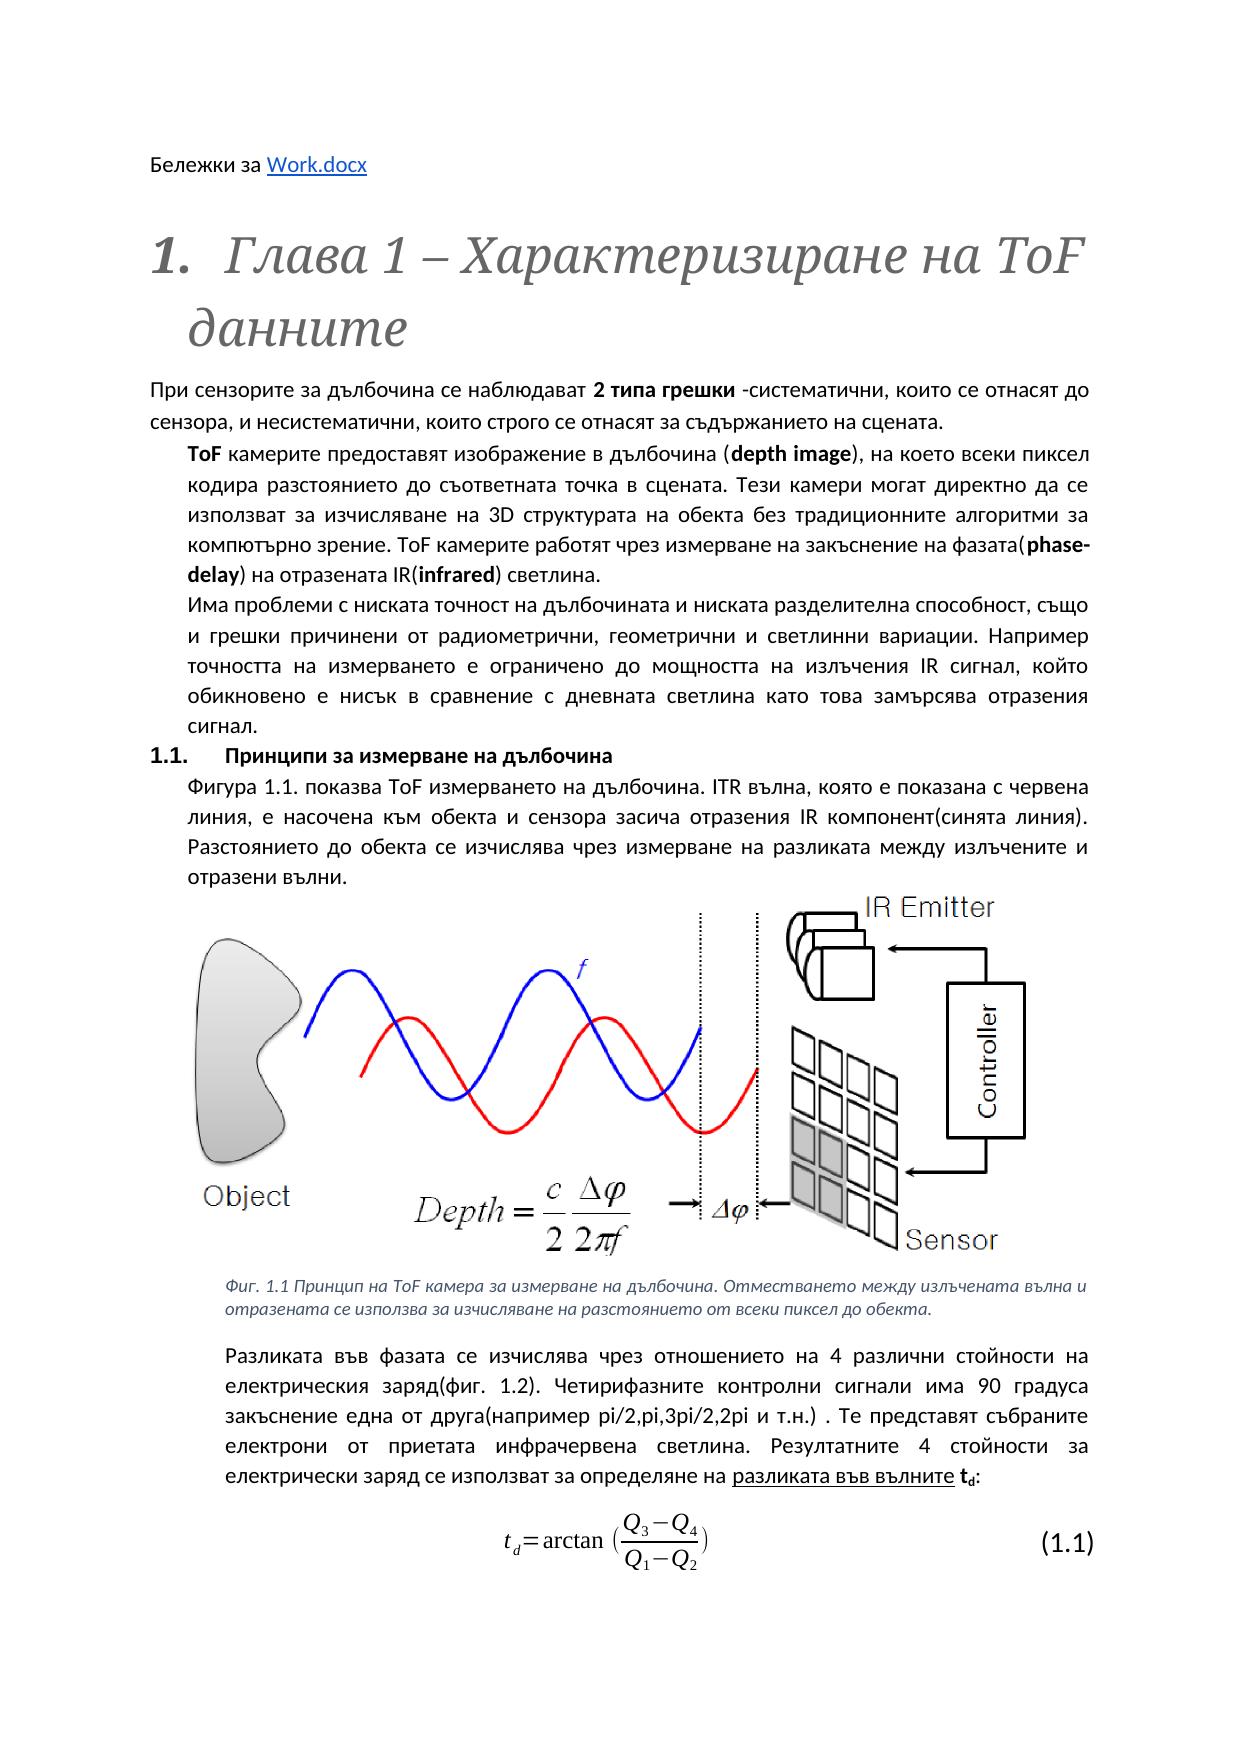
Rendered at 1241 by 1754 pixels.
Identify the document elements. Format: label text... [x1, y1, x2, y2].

text При сензорите за дълбочина се наблюдават 2 типа грешки -систематични, които се отнасят до сензора, и несистематични, които строго се отнасят за съдържанието на сцената. [150, 375, 1090, 435]
text Има проблеми с ниската точност на дълбочината и ниската разделителна способност, също и грешки причинени от радиометрични, геометрични и светлинни вариации. Например точността на измерването е ограничено до мощността на излъчения IR сигнал, който обикновено е нисък в сравнение с дневната светлина като това замърсява отразения сигнал. [187, 591, 1090, 739]
text Фигура 1.1. показва ToF измерването на дълбочина. ITR вълна, която е показана с червена линия, е насочена към обекта и сензора засича отразения IR компонент(синята линия). Разстоянието до обекта се изчислява чрез измерване на разликата между излъчените и отразени вълни. [187, 772, 1090, 890]
text ToF камерите предоставят изображение в дълбочина (depth image), на което всеки пиксел кодира разстоянието до съответната точка в сцената. Тези камери могат директно да се използват за изчисляване на 3D структурата на обекта без традиционните алгоритми за компютърно зрение. ToF камерите работят чрез измерване на закъснение на фазата(phase-delay) на отразената IR(infrared) светлина. [187, 439, 1090, 588]
text Фиг. 1.1 Принцип на ToF камера за измерване на дълбочина. Отместването между излъчената вълна и отразената се използва за изчисляване на разстоянието от всеки пиксел до обекта. [225, 1274, 1090, 1320]
text (1.1) [225, 1508, 1090, 1575]
list Принципи за измерване на дълбочина [150, 742, 1090, 769]
subtitle Глава 1 – Характеризиране на ToF данните [150, 220, 1090, 361]
picture [187, 892, 1028, 1256]
text Разликата във фазата се изчислява чрез отношението на 4 различни стойности на електрическия заряд(фиг. 1.2). Четирифазните контролни сигнали има 90 градуса закъснение една от друга(например pi/2,pi,3pi/2,2pi и т.н.) . Те представят събраните електрони от приетата инфрачервена светлина. Резултатните 4 стойности за електрически заряд се използват за определяне на разликата във вълните td: [225, 1341, 1090, 1489]
text Бележки за Work.docx [150, 150, 1090, 178]
